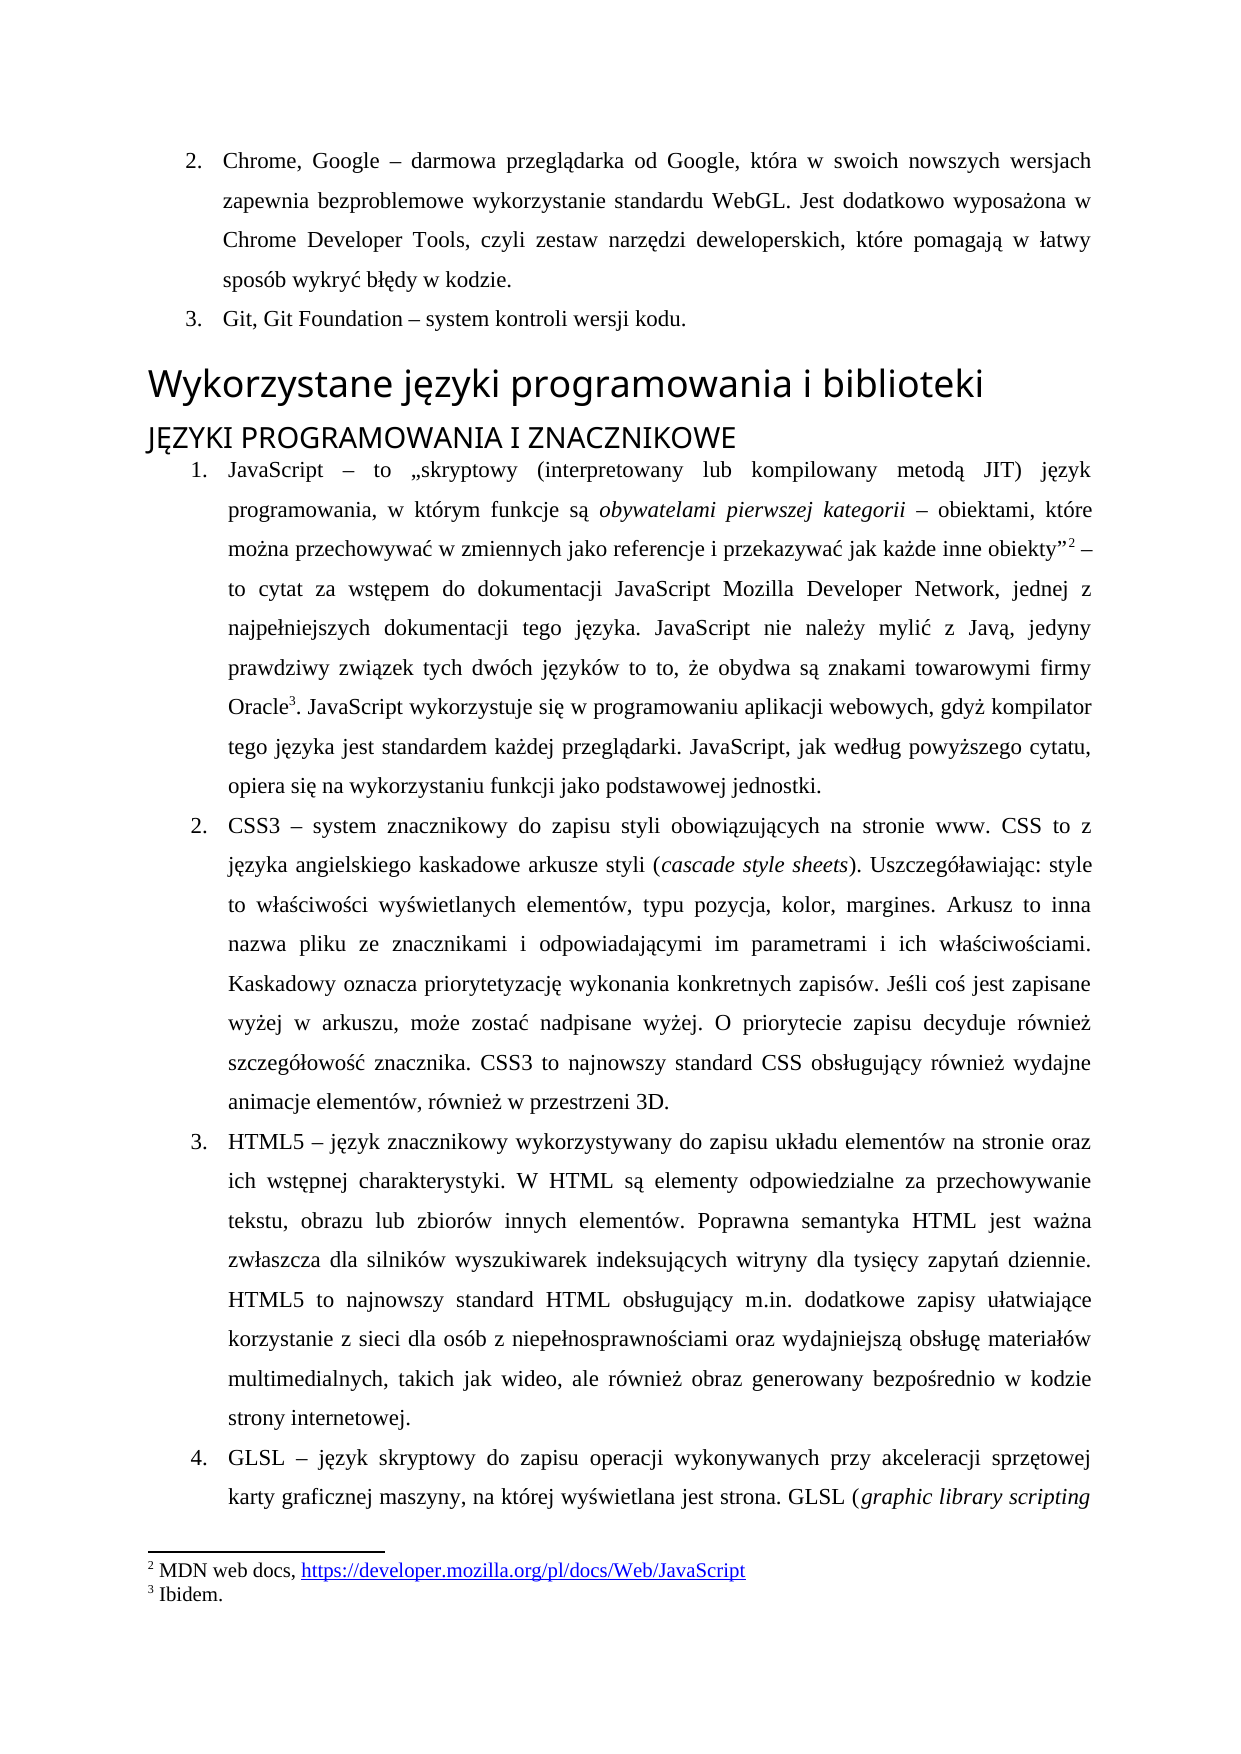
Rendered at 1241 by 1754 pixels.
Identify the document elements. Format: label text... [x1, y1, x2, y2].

list HTML5 – język znacznikowy wykorzystywany do zapisu układu elementów na stronie oraz ich wstępnej charakterystyki. W HTML są elementy odpowiedzialne za przechowywanie tekstu, obrazu lub zbiorów innych elementów. Poprawna semantyka HTML jest ważna zwłaszcza dla silników wyszukiwarek indeksujących witryny dla tysięcy zapytań dziennie. HTML5 to najnowszy standard HTML obsługujący m.in. dodatkowe zapisy ułatwiające korzystanie z sieci dla osób z niepełnosprawnościami oraz wydajniejszą obsługę materiałów multimedialnych, takich jak wideo, ale również obraz generowany bezpośrednio w kodzie strony internetowej. [190, 1128, 1093, 1430]
list Git, Git Foundation – system kontroli wersji kodu. [185, 306, 1093, 332]
subtitle Języki programowania i znacznikowe [148, 417, 1093, 457]
list JavaScript – to „skryptowy (interpretowany lub kompilowany metodą JIT) język programowania, w którym funkcje są obywatelami pierwszej kategorii – obiektami, które można przechowywać w zmiennych jako referencje i przekazywać jak każde inne obiekty” – to cytat za wstępem do dokumentacji JavaScript Mozilla Developer Network, jednej z najpełniejszych dokumentacji tego języka. JavaScript nie należy mylić z Javą, jedyny prawdziwy związek tych dwóch języków to to, że obydwa są znakami towarowymi firmy Oracle. JavaScript wykorzystuje się w programowaniu aplikacji webowych, gdyż kompilator tego języka jest standardem każdej przeglądarki. JavaScript, jak według powyższego cytatu, opiera się na wykorzystaniu funkcji jako podstawowej jednostki. [190, 457, 1093, 799]
subtitle Wykorzystane języki programowania i biblioteki [148, 357, 1093, 408]
list Chrome, Google – darmowa przeglądarka od Google, która w swoich nowszych wersjach zapewnia bezproblemowe wykorzystanie standardu WebGL. Jest dodatkowo wyposażona w Chrome Developer Tools, czyli zestaw narzędzi deweloperskich, które pomagają w łatwy sposób wykryć błędy w kodzie. [185, 148, 1093, 292]
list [190, 1443, 1093, 1509]
list CSS3 – system znacznikowy do zapisu styli obowiązujących na stronie www. CSS to z języka angielskiego kaskadowe arkusze styli (cascade style sheets). Uszczegóławiając: style to właściwości wyświetlanych elementów, typu pozycja, kolor, margines. Arkusz to inna nazwa pliku ze znacznikami i odpowiadającymi im parametrami i ich właściwościami. Kaskadowy oznacza priorytetyzację wykonania konkretnych zapisów. Jeśli coś jest zapisane wyżej w arkuszu, może zostać nadpisane wyżej. O priorytecie zapisu decyduje również szczegółowość znacznika. CSS3 to najnowszy standard CSS obsługujący również wydajne animacje elementów, również w przestrzeni 3D. [190, 812, 1093, 1114]
